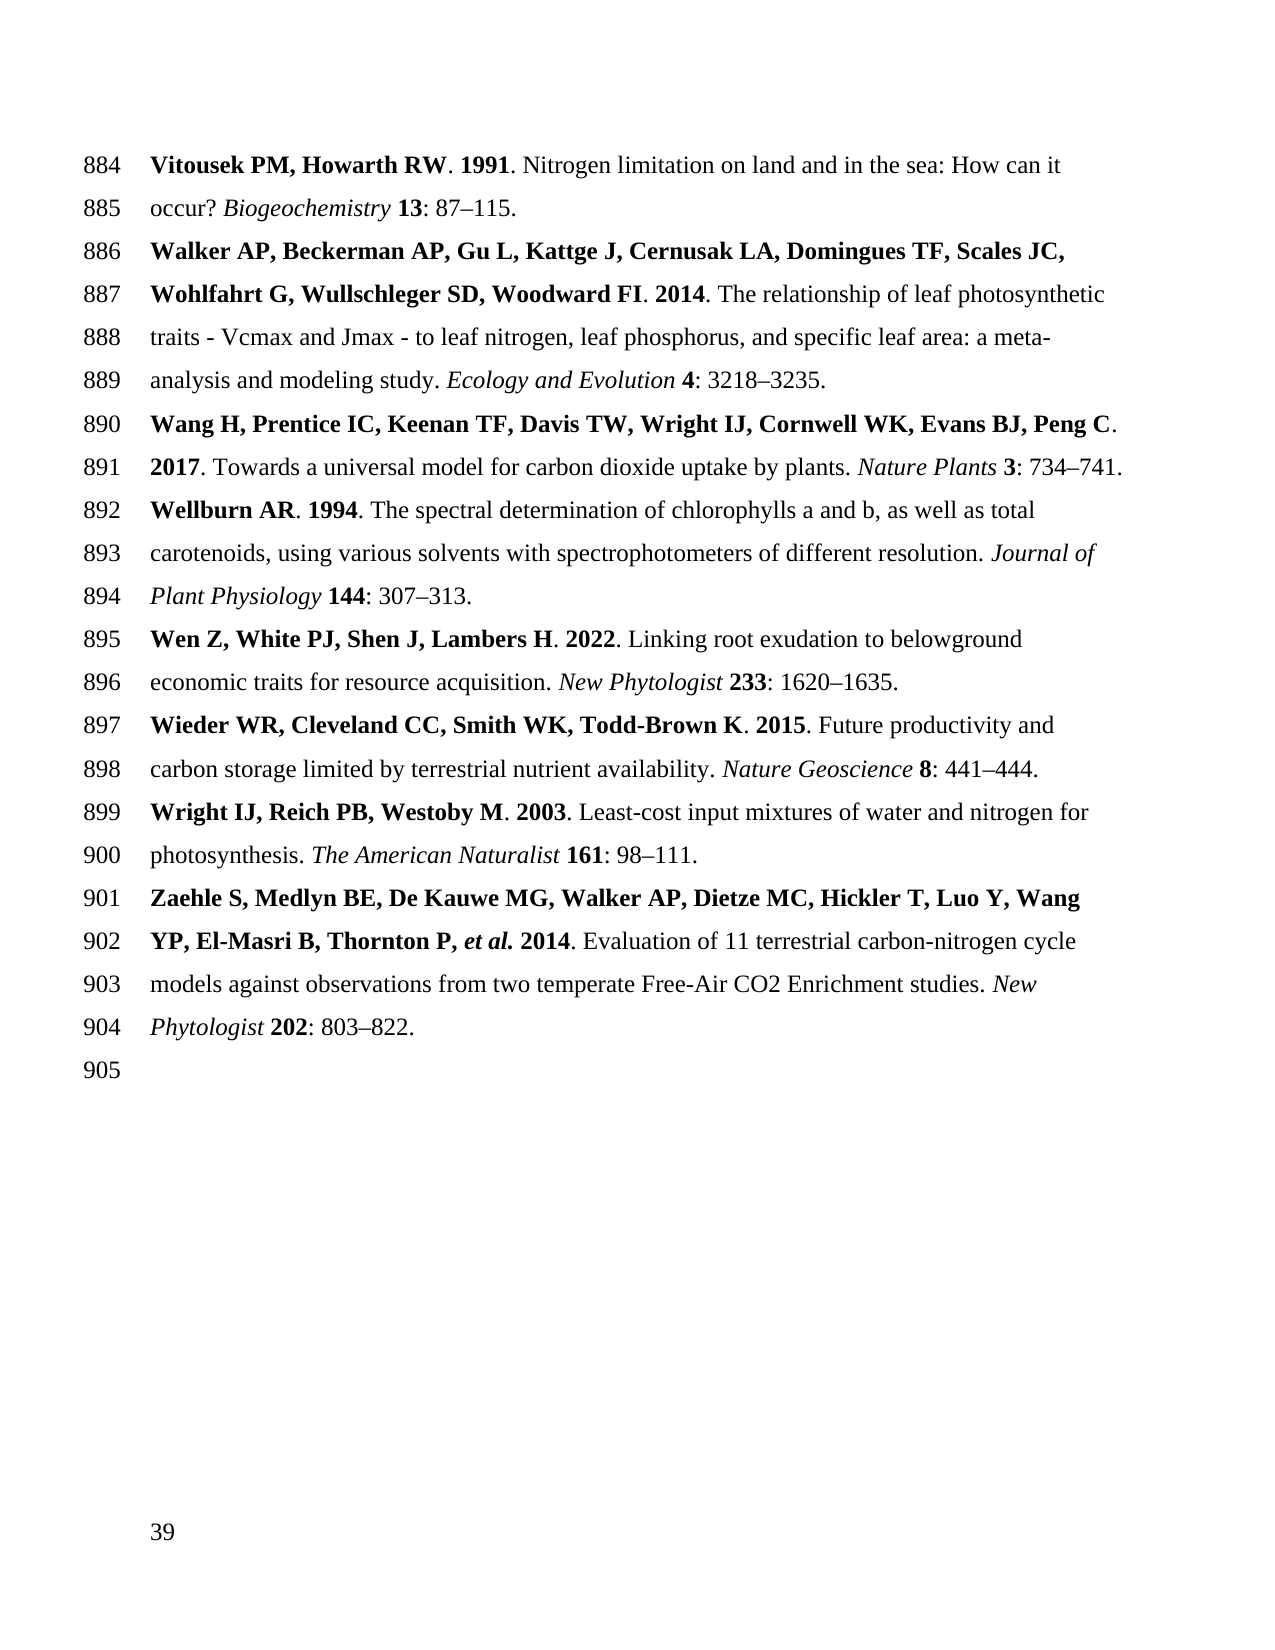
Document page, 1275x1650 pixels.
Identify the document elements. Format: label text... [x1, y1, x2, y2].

text Vitousek PM, Howarth RW. 1991. Nitrogen limitation on land and in the sea: How can it occur? Biogeochemistry 13: 87–115. [150, 150, 1125, 222]
text Wellburn AR. 1994. The spectral determination of chlorophylls a and b, as well as total carotenoids, using various solvents with spectrophotometers of different resolution. Journal of Plant Physiology 144: 307–313. [150, 495, 1125, 610]
text Walker AP, Beckerman AP, Gu L, Kattge J, Cernusak LA, Domingues TF, Scales JC, Wohlfahrt G, Wullschleger SD, Woodward FI. 2014. The relationship of leaf photosynthetic traits - Vcmax and Jmax - to leaf nitrogen, leaf phosphorus, and specific leaf area: a meta-analysis and modeling study. Ecology and Evolution 4: 3218–3235. [150, 236, 1125, 394]
text Zaehle S, Medlyn BE, De Kauwe MG, Walker AP, Dietze MC, Hickler T, Luo Y, Wang YP, El-Masri B, Thornton P, et al. 2014. Evaluation of 11 terrestrial carbon-nitrogen cycle models against observations from two temperate Free-Air CO2 Enrichment studies. New Phytologist 202: 803–822. [150, 883, 1125, 1041]
text Wen Z, White PJ, Shen J, Lambers H. 2022. Linking root exudation to belowground economic traits for resource acquisition. New Phytologist 233: 1620–1635. [150, 624, 1125, 696]
text Wright IJ, Reich PB, Westoby M. 2003. Least-cost input mixtures of water and nitrogen for photosynthesis. The American Naturalist 161: 98–111. [150, 797, 1125, 869]
text Wieder WR, Cleveland CC, Smith WK, Todd-Brown K. 2015. Future productivity and carbon storage limited by terrestrial nutrient availability. Nature Geoscience 8: 441–444. [150, 711, 1125, 782]
text Wang H, Prentice IC, Keenan TF, Davis TW, Wright IJ, Cornwell WK, Evans BJ, Peng C. 2017. Towards a universal model for carbon dioxide uptake by plants. Nature Plants 3: 734–741. [150, 409, 1125, 481]
